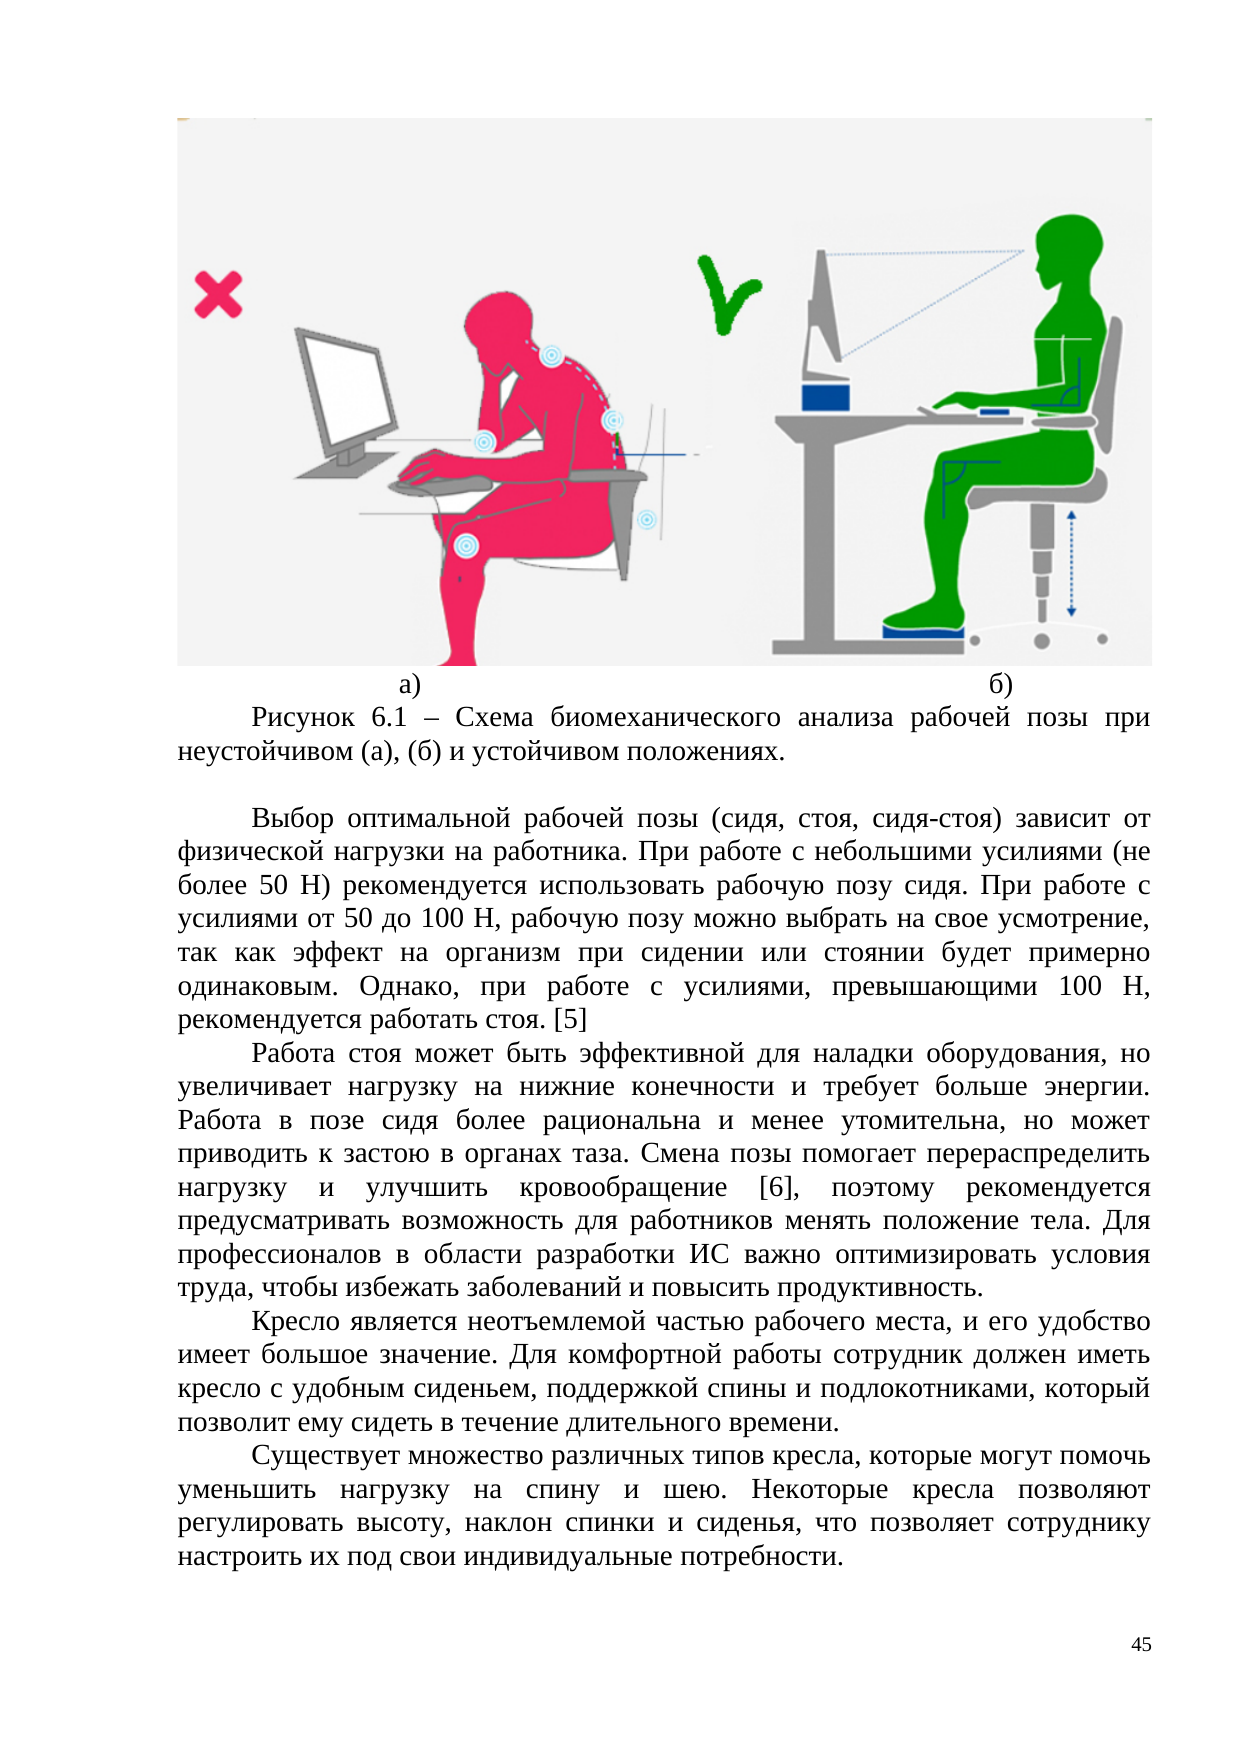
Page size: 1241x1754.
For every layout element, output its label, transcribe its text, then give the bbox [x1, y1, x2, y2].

text Существует множество различных типов кресла, которые могут помочь уменьшить нагрузку на спину и шею. Некоторые кресла позволяют регулировать высоту, наклон спинки и сиденья, что позволяет сотруднику настроить их под свои индивидуальные потребности. [177, 1437, 1152, 1571]
text Рисунок 6.1 – Схема биомеханического анализа рабочей позы при неустойчивом (а), (б) и устойчивом положениях. [177, 699, 1152, 766]
text Выбор оптимальной рабочей позы (сидя, стоя, сидя-стоя) зависит от физической нагрузки на работника. При работе с небольшими усилиями (не более 50 Н) рекомендуется использовать рабочую позу сидя. При работе с усилиями от 50 до 100 Н, рабочую позу можно выбрать на свое усмотрение, так как эффект на организм при сидении или стоянии будет примерно одинаковым. Однако, при работе с усилиями, превышающими 100 Н, рекомендуется работать стоя. [5] [177, 800, 1152, 1035]
text Кресло является неотъемлемой частью рабочего места, и его удобство имеет большое значение. Для комфортной работы сотрудник должен иметь кресло с удобным сиденьем, поддержкой спины и подлокотниками, который позволит ему сидеть в течение длительного времени. [177, 1303, 1152, 1437]
text а) б) [177, 666, 1152, 699]
text Работа стоя может быть эффективной для наладки оборудования, но увеличивает нагрузку на нижние конечности и требует больше энергии. Работа в позе сидя более рациональна и менее утомительна, но может приводить к застою в органах таза. Смена позы помогает перераспределить нагрузку и улучшить кровообращение [6], поэтому рекомендуется предусматривать возможность для работников менять положение тела. Для профессионалов в области разработки ИС важно оптимизировать условия труда, чтобы избежать заболеваний и повысить продуктивность. [177, 1035, 1152, 1303]
picture [177, 118, 1153, 666]
